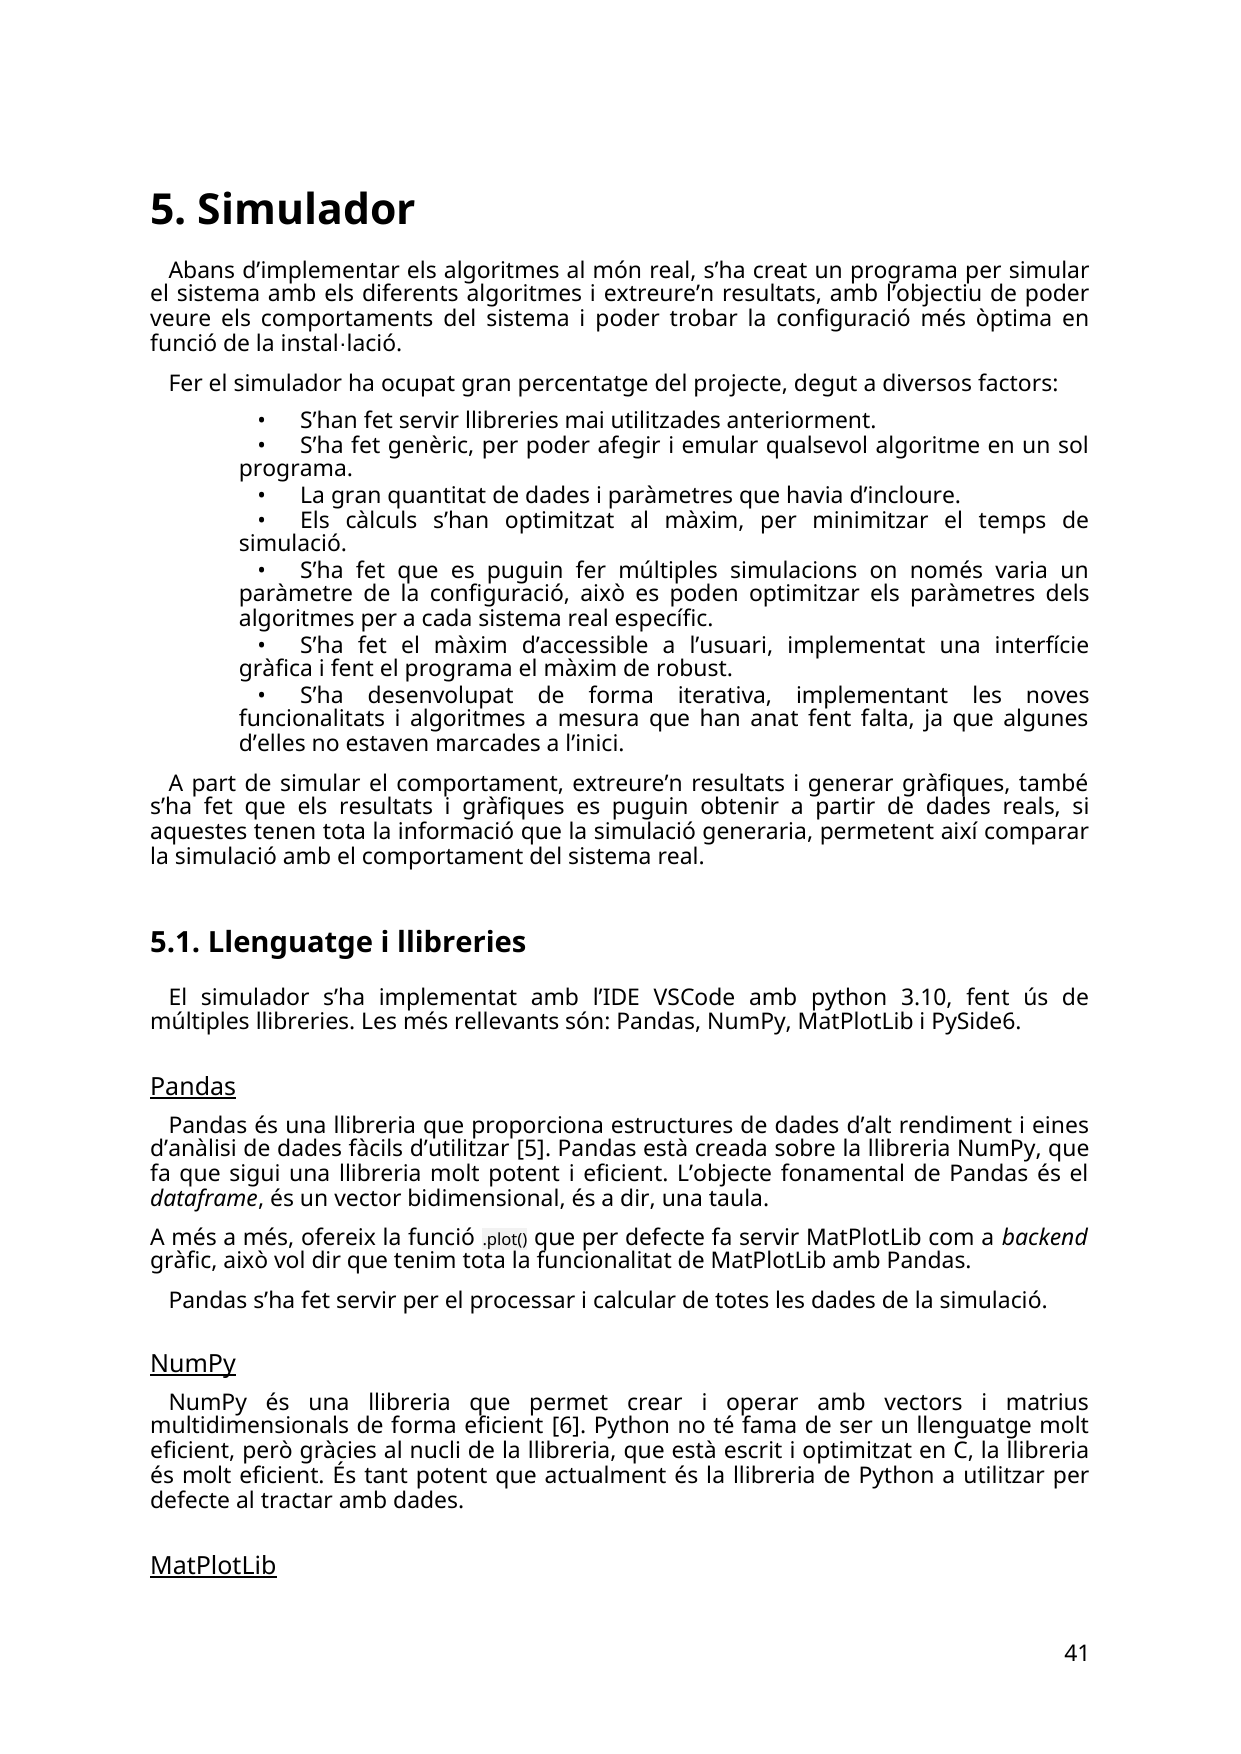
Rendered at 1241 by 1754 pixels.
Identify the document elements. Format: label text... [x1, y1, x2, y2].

text Pandas és una llibreria que proporciona estructures de dades d’alt rendiment i eines d’anàlisi de dades fàcils d’utilitzar. Pandas està creada sobre la llibreria NumPy, que fa que sigui una llibreria molt potent i eficient. L’objecte fonamental de Pandas és el dataframe, és un vector bidimensional, és a dir, una taula. [150, 1113, 1090, 1213]
text MatPlotLib [150, 1553, 1090, 1580]
text A més a més, ofereix la funció .plot() que per defecte fa servir MatPlotLib com a backend gràfic, això vol dir que tenim tota la funcionalitat de MatPlotLib amb Pandas. [150, 1226, 1090, 1276]
text Pandas [150, 1073, 1090, 1101]
text A part de simular el comportament, extreure’n resultats i generar gràfiques, també s’ha fet que els resultats i gràfiques es puguin obtenir a partir de dades reals, si aquestes tenen tota la informació que la simulació generaria, permetent així comparar la simulació amb el comportament del sistema real. [150, 771, 1090, 871]
list Els càlculs s’han optimitzat al màxim, per minimitzar el temps de simulació. [239, 509, 1090, 559]
text NumPy és una llibreria que permet crear i operar amb vectors i matrius multidimensionals de forma eficient . Python no té fama de ser un llenguatge molt eficient, però gràcies al nucli de la llibreria, que està escrit i optimitzat en C, la llibreria és molt eficient. És tant potent que actualment és la llibreria de Python a utilitzar per defecte al tractar amb dades. [150, 1390, 1090, 1515]
text Pandas s’ha fet servir per el processar i calcular de totes les dades de la simulació. [150, 1288, 1090, 1313]
text El simulador s’ha implementat amb l’IDE VSCode amb python 3.10, fent ús de múltiples llibreries. Les més rellevants són: Pandas, NumPy, MatPlotLib i PySide6. [150, 986, 1090, 1036]
text Abans d’implementar els algoritmes al món real, s’ha creat un programa per simular el sistema amb els diferents algoritmes i extreure’n resultats, amb l’objectiu de poder veure els comportaments del sistema i poder trobar la configuració més òptima en funció de la instal·lació. [150, 259, 1090, 359]
list S’ha desenvolupat de forma iterativa, implementant les noves funcionalitats i algoritmes a mesura que han anat fent falta, ja que algunes d’elles no estaven marcades a l’inici. [239, 684, 1090, 759]
subtitle Simulador [150, 179, 1090, 237]
subtitle Llenguatge i llibreries [150, 921, 1090, 961]
text Fer el simulador ha ocupat gran percentatge del projecte, degut a diversos factors: [150, 371, 1090, 396]
text NumPy [150, 1351, 1090, 1378]
list S’ha fet el màxim d’accessible a l’usuari, implementat una interfície gràfica i fent el programa el màxim de robust. [239, 634, 1090, 684]
list S’ha fet que es puguin fer múltiples simulacions on només varia un paràmetre de la configuració, això es poden optimitzar els paràmetres dels algoritmes per a cada sistema real específic. [239, 559, 1090, 634]
list La gran quantitat de dades i paràmetres que havia d’incloure. [239, 484, 1090, 509]
list S’ha fet genèric, per poder afegir i emular qualsevol algoritme en un sol programa. [239, 434, 1090, 484]
list S’han fet servir llibreries mai utilitzades anteriorment. [239, 409, 1090, 434]
